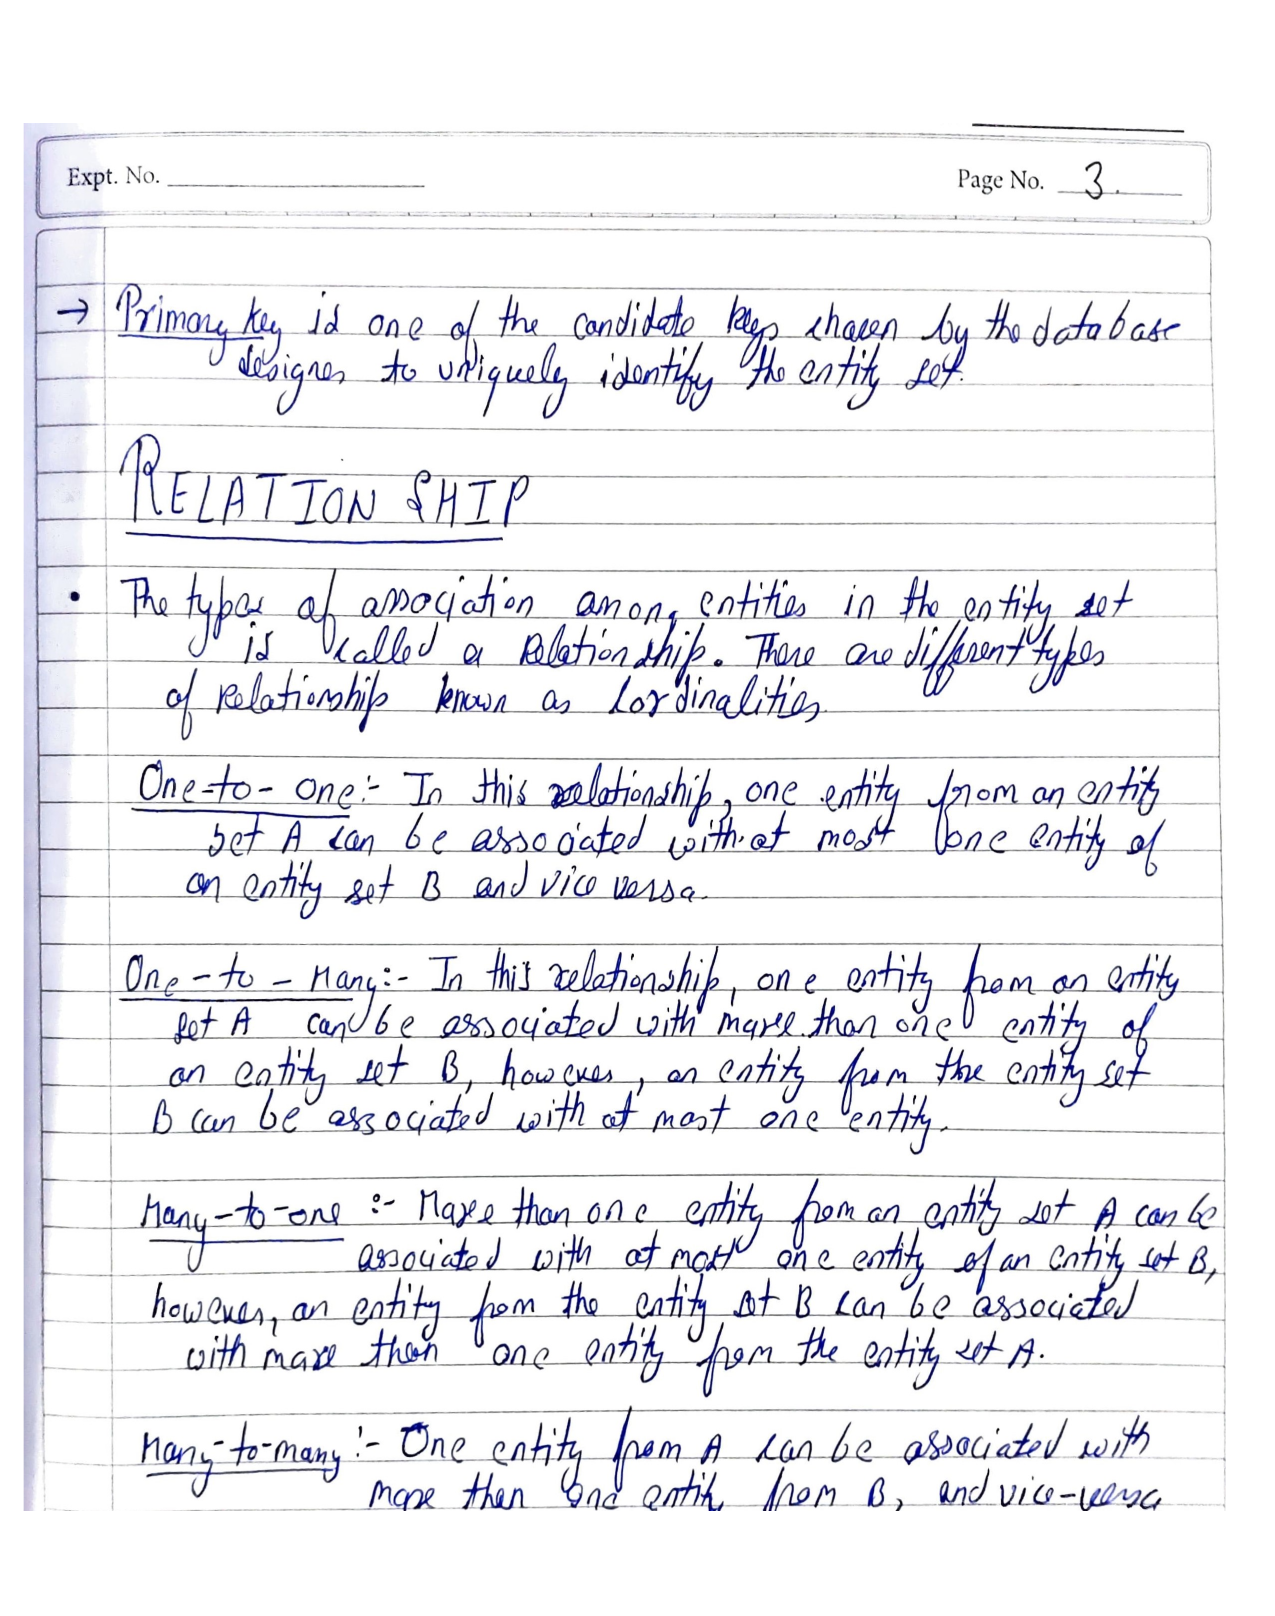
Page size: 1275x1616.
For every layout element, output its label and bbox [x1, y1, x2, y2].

picture [23, 123, 1226, 1511]
